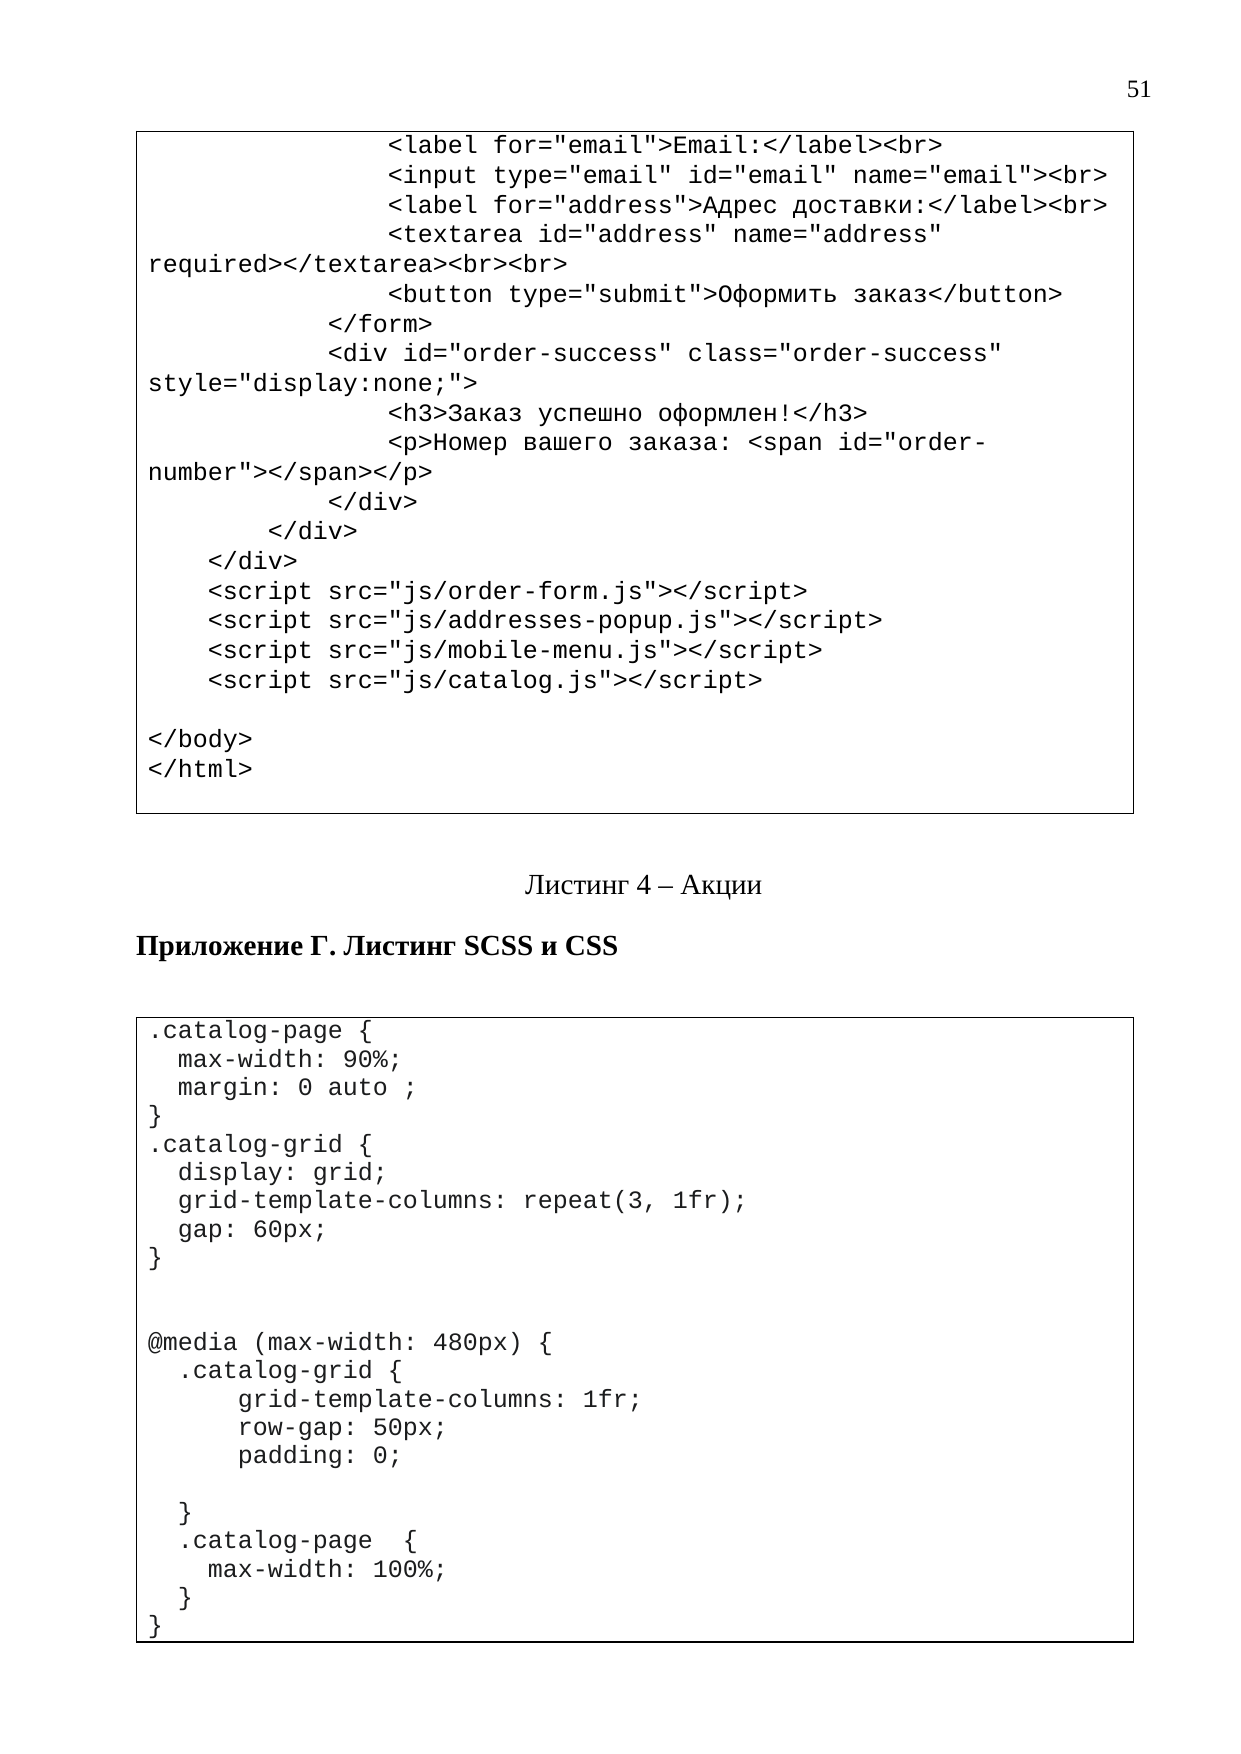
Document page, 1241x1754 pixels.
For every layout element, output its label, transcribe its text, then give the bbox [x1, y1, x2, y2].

text Листинг 4 – Акции [136, 867, 1152, 901]
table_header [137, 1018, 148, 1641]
subtitle Приложение Г. Листинг SCSS и CSS [136, 928, 1152, 962]
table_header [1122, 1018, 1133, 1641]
